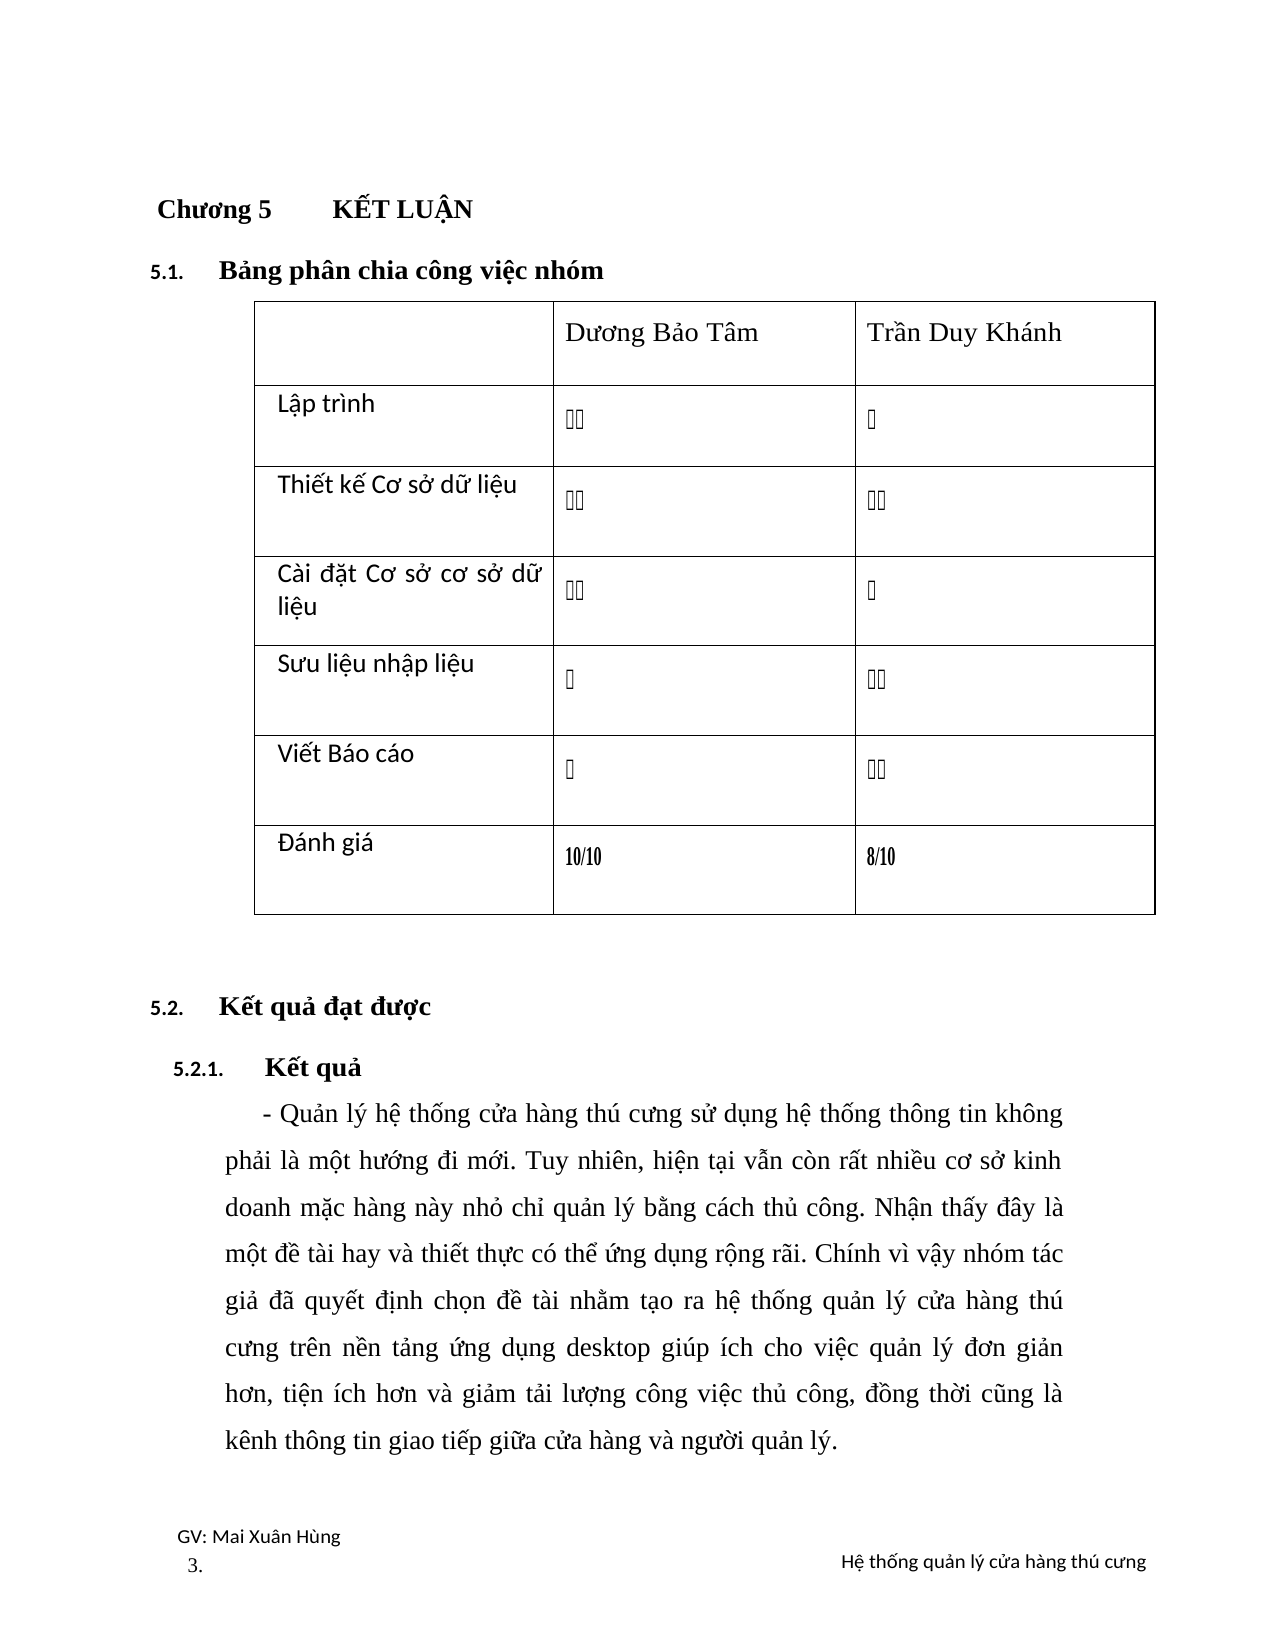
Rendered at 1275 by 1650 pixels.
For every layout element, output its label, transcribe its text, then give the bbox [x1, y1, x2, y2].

table_header Trần Duy Khánh [856, 302, 1154, 385]
table_cell Viết Báo cáo [255, 736, 553, 825]
table_cell  [856, 386, 1154, 466]
list Kết quả đạt được [150, 990, 1125, 1021]
text - Quản lý hệ thống cửa hàng thú cưng sử dụng hệ thống thông tin không phải là một hướng đi mới. Tuy nhiên, hiện tại vẫn còn rất nhiều cơ sở kinh doanh mặc hàng này nhỏ chỉ quản lý bằng cách thủ công. Nhận thấy đây là một đề tài hay và thiết thực có thể ứng dụng rộng rãi. Chính vì vậy nhóm tác giả đã quyết định chọn đề tài nhằm tạo ra hệ thống quản lý cửa hàng thú cưng trên nền tảng ứng dụng desktop giúp ích cho việc quản lý đơn giản hơn, tiện ích hơn và giảm tải lượng công việc thủ công, đồng thời cũng là kênh thông tin giao tiếp giữa cửa hàng và người quản lý. [225, 1097, 1063, 1455]
table_cell  [856, 557, 1154, 645]
table_cell Sưu liệu nhập liệu [255, 646, 553, 735]
text Chương 5 KẾT LUẬN [150, 193, 1125, 224]
table_cell  [554, 467, 855, 556]
list Bảng phân chia công việc nhóm [150, 254, 1125, 286]
table_cell  [856, 646, 1154, 735]
table_cell  [554, 646, 855, 735]
table_cell  [856, 467, 1154, 556]
table_cell Đánh giá [255, 826, 553, 914]
table_cell 10/10 [554, 826, 855, 914]
table_cell Thiết kế Cơ sở dữ liệu [255, 467, 553, 556]
table_cell  [554, 736, 855, 825]
table_cell  [554, 557, 855, 645]
table_header [255, 302, 553, 385]
table_cell Lập trình [255, 386, 553, 466]
table_cell 8/10 [856, 826, 1154, 914]
table_cell  [554, 386, 855, 466]
list Kết quả [173, 1051, 1125, 1082]
table_cell  [856, 736, 1154, 825]
table_header Dương Bảo Tâm [554, 302, 855, 385]
table_cell Cài đặt Cơ sở cơ sở dữ liệu [255, 557, 553, 645]
